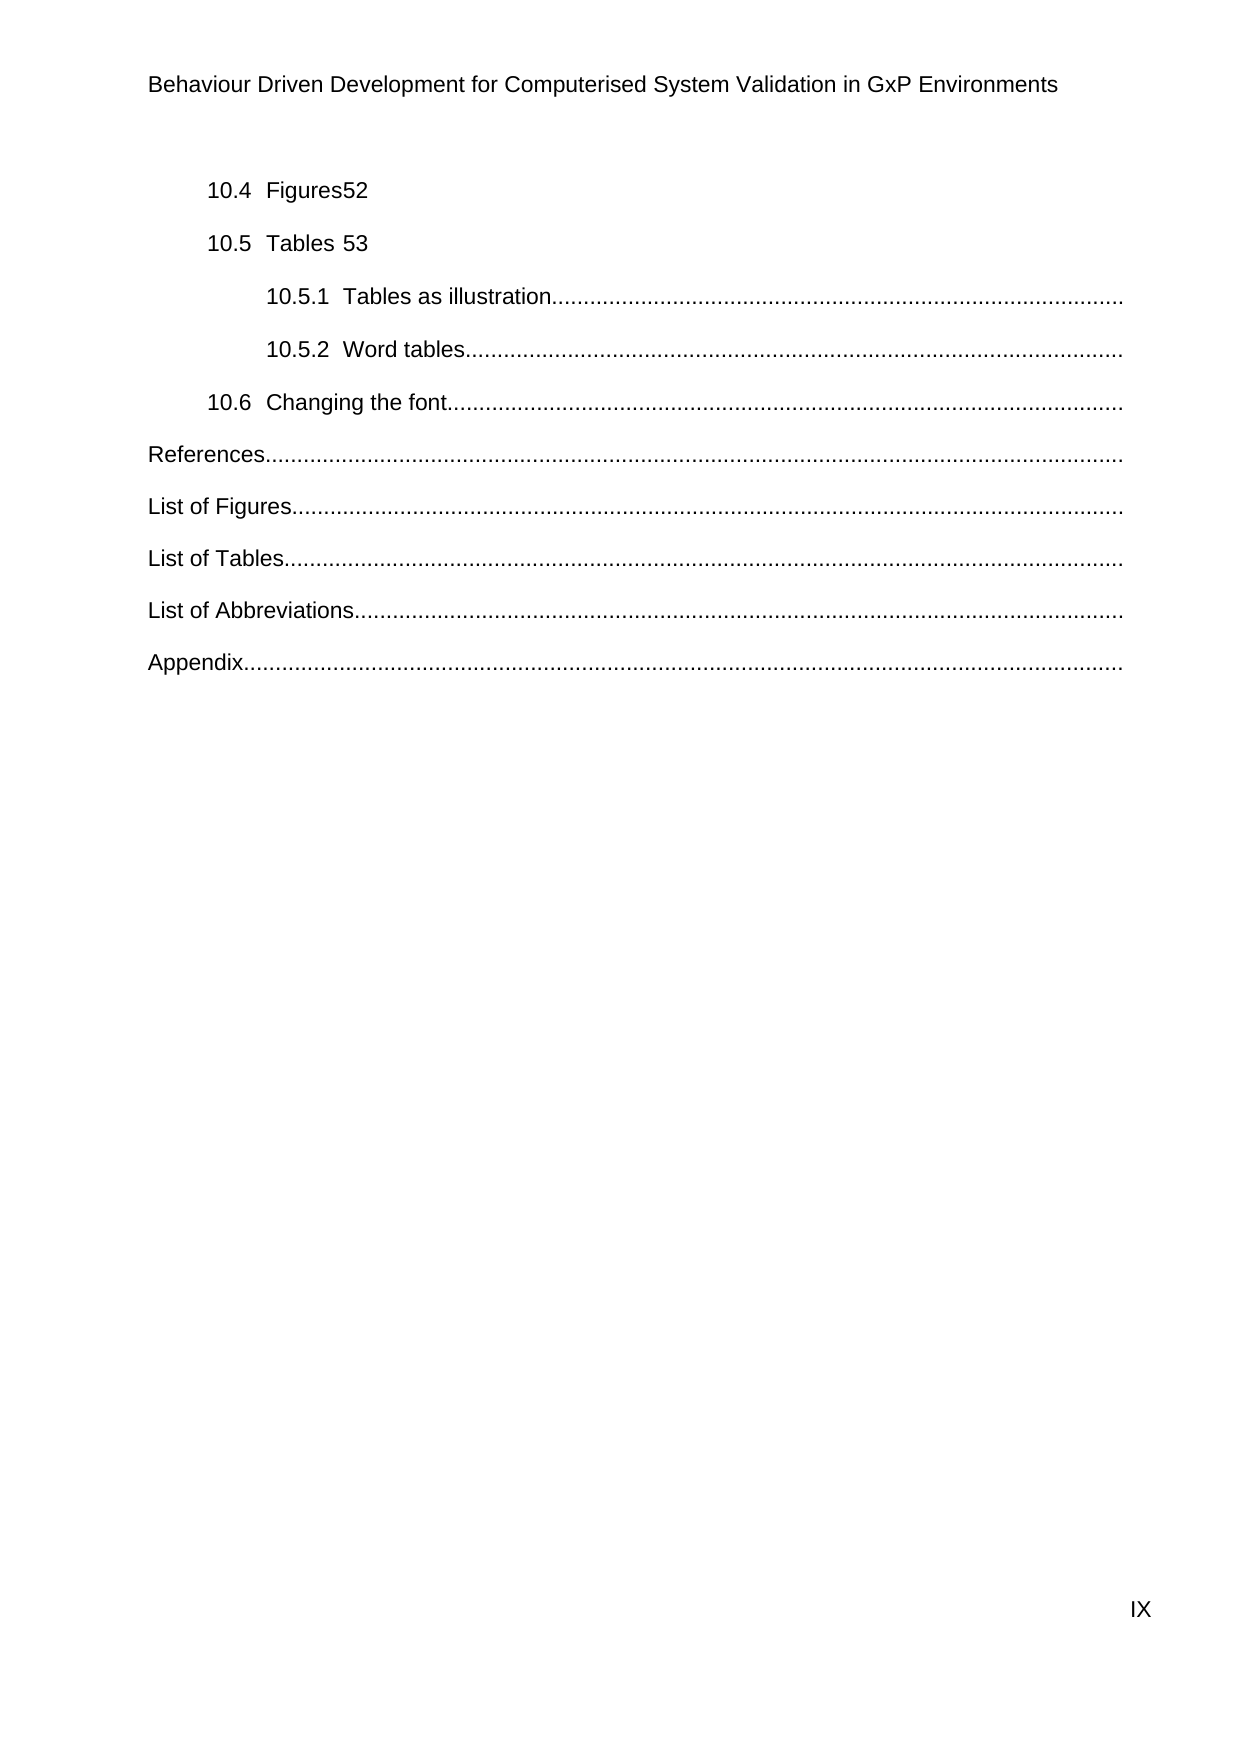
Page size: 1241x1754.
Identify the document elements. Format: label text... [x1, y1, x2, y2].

text 10.5.1 Tables as illustration 53 [266, 283, 1092, 309]
text References 55 [148, 441, 1092, 468]
text 10.5.2 Word tables 53 [266, 336, 1092, 362]
text 10.6 Changing the font 54 [207, 388, 1092, 415]
text 10.4 Figures 52 [207, 177, 1092, 203]
text 10.5 Tables 53 [207, 230, 1092, 256]
text List of Figures 57 [148, 493, 1092, 519]
text List of Tables 58 [148, 545, 1092, 572]
text List of Abbreviations 59 [148, 597, 1092, 623]
text Appendix 60 [148, 649, 1092, 676]
